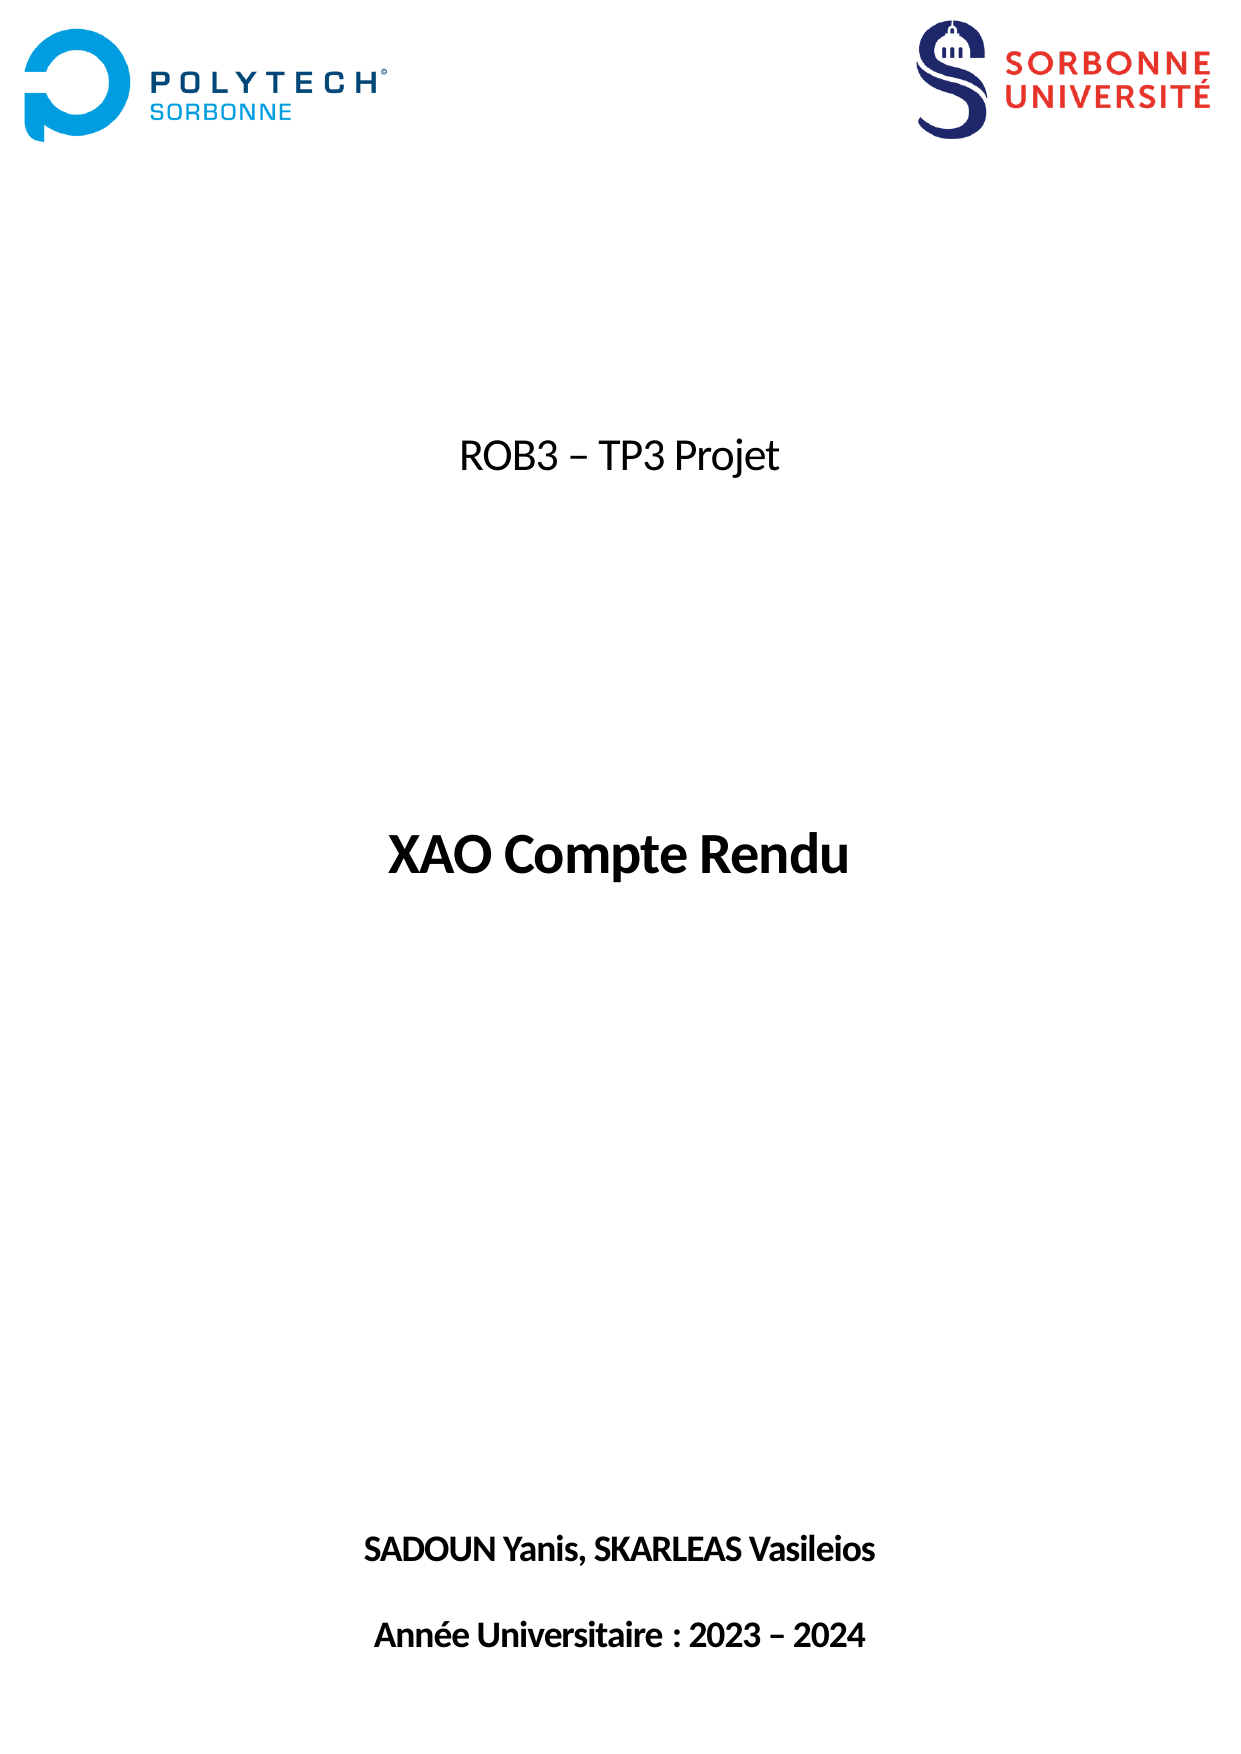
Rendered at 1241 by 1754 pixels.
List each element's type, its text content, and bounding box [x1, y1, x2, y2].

picture [22, 14, 388, 158]
title ROB3 – TP3 Projet [75, 426, 1165, 482]
title Année Universitaire : 2023 – 2024 [75, 1611, 1165, 1657]
picture [903, 14, 1223, 145]
title XAO Compte Rendu [75, 817, 1165, 888]
title SADOUN Yanis, SKARLEAS Vasileios [75, 1524, 1165, 1570]
